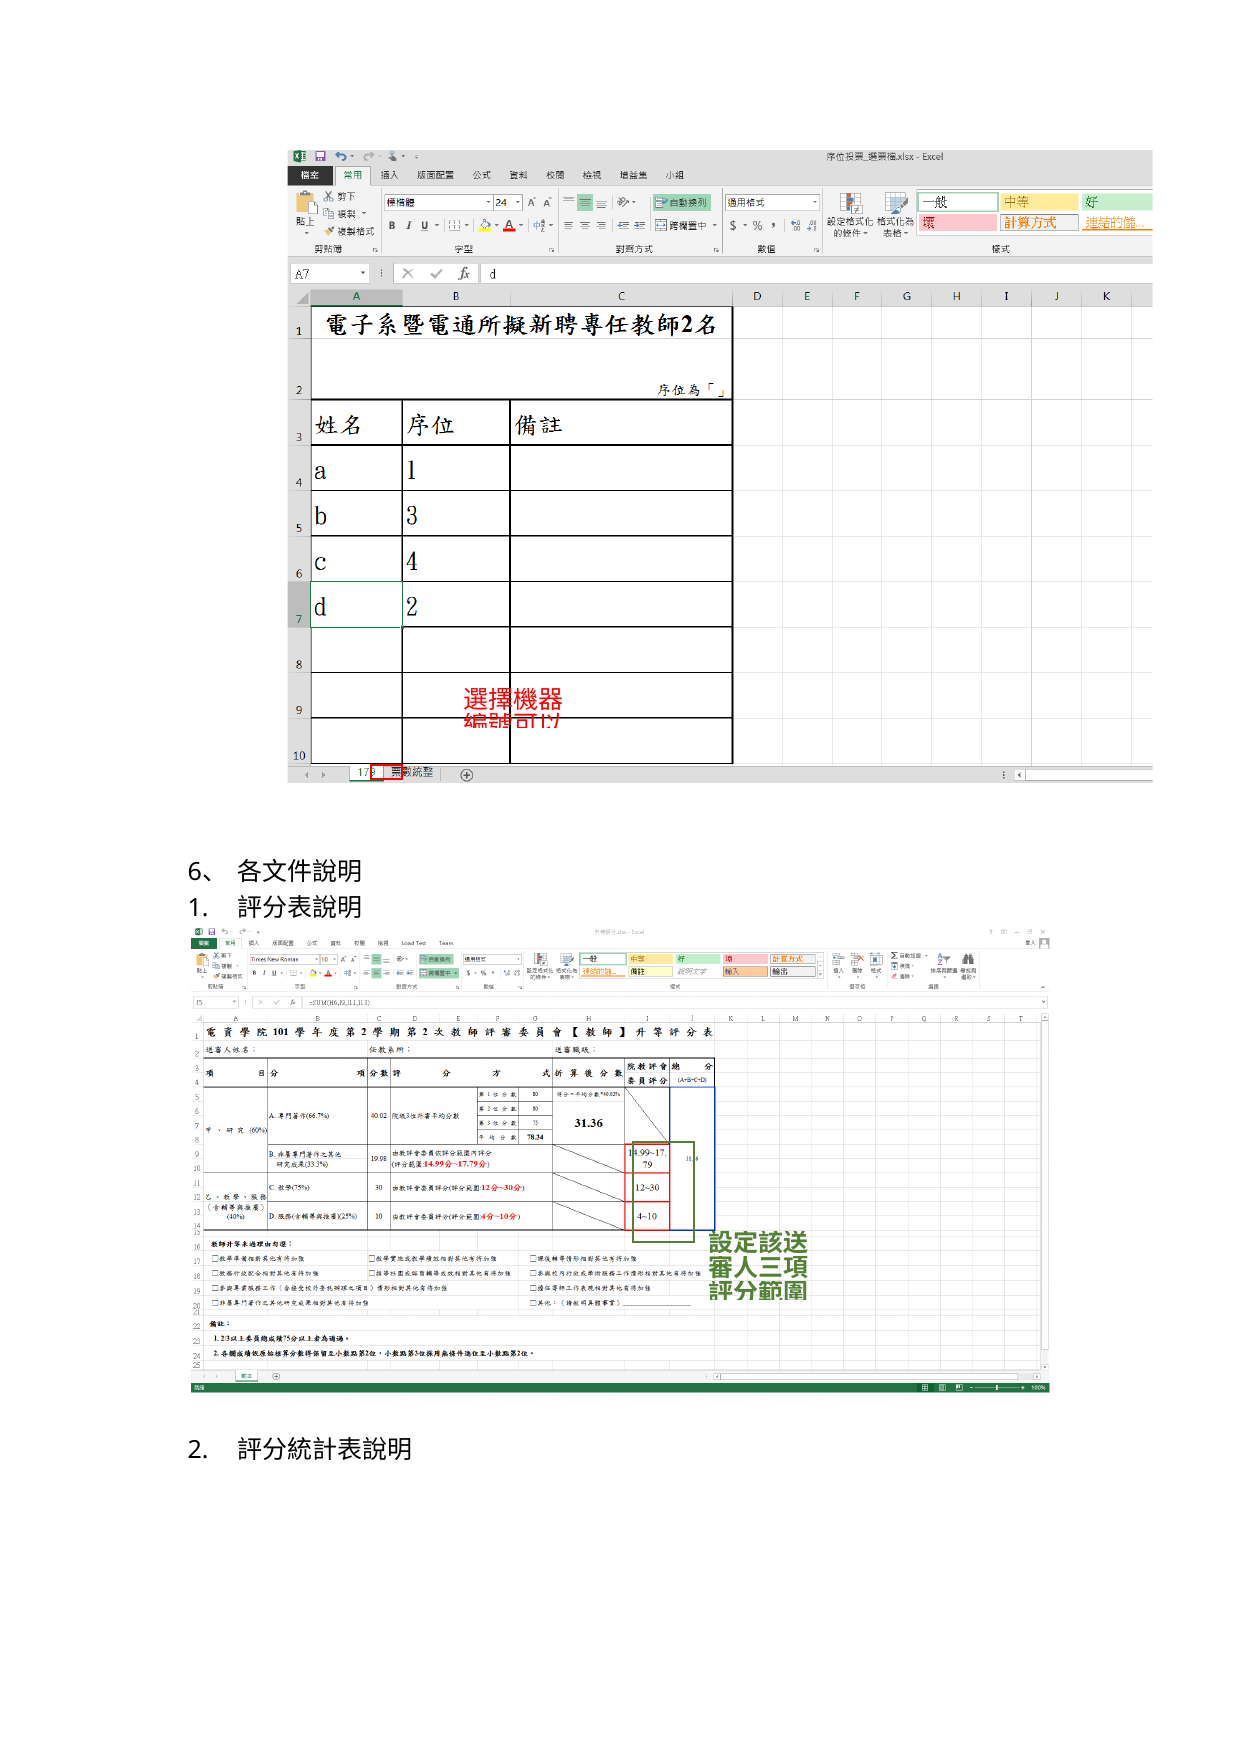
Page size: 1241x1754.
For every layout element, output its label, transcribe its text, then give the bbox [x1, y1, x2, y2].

list 評分統計表說明 [187, 1429, 1053, 1466]
picture [287, 150, 1153, 783]
list 評分表說明 [187, 887, 1053, 923]
subtitle 各文件說明 [187, 851, 1053, 887]
picture [187, 923, 1053, 1396]
